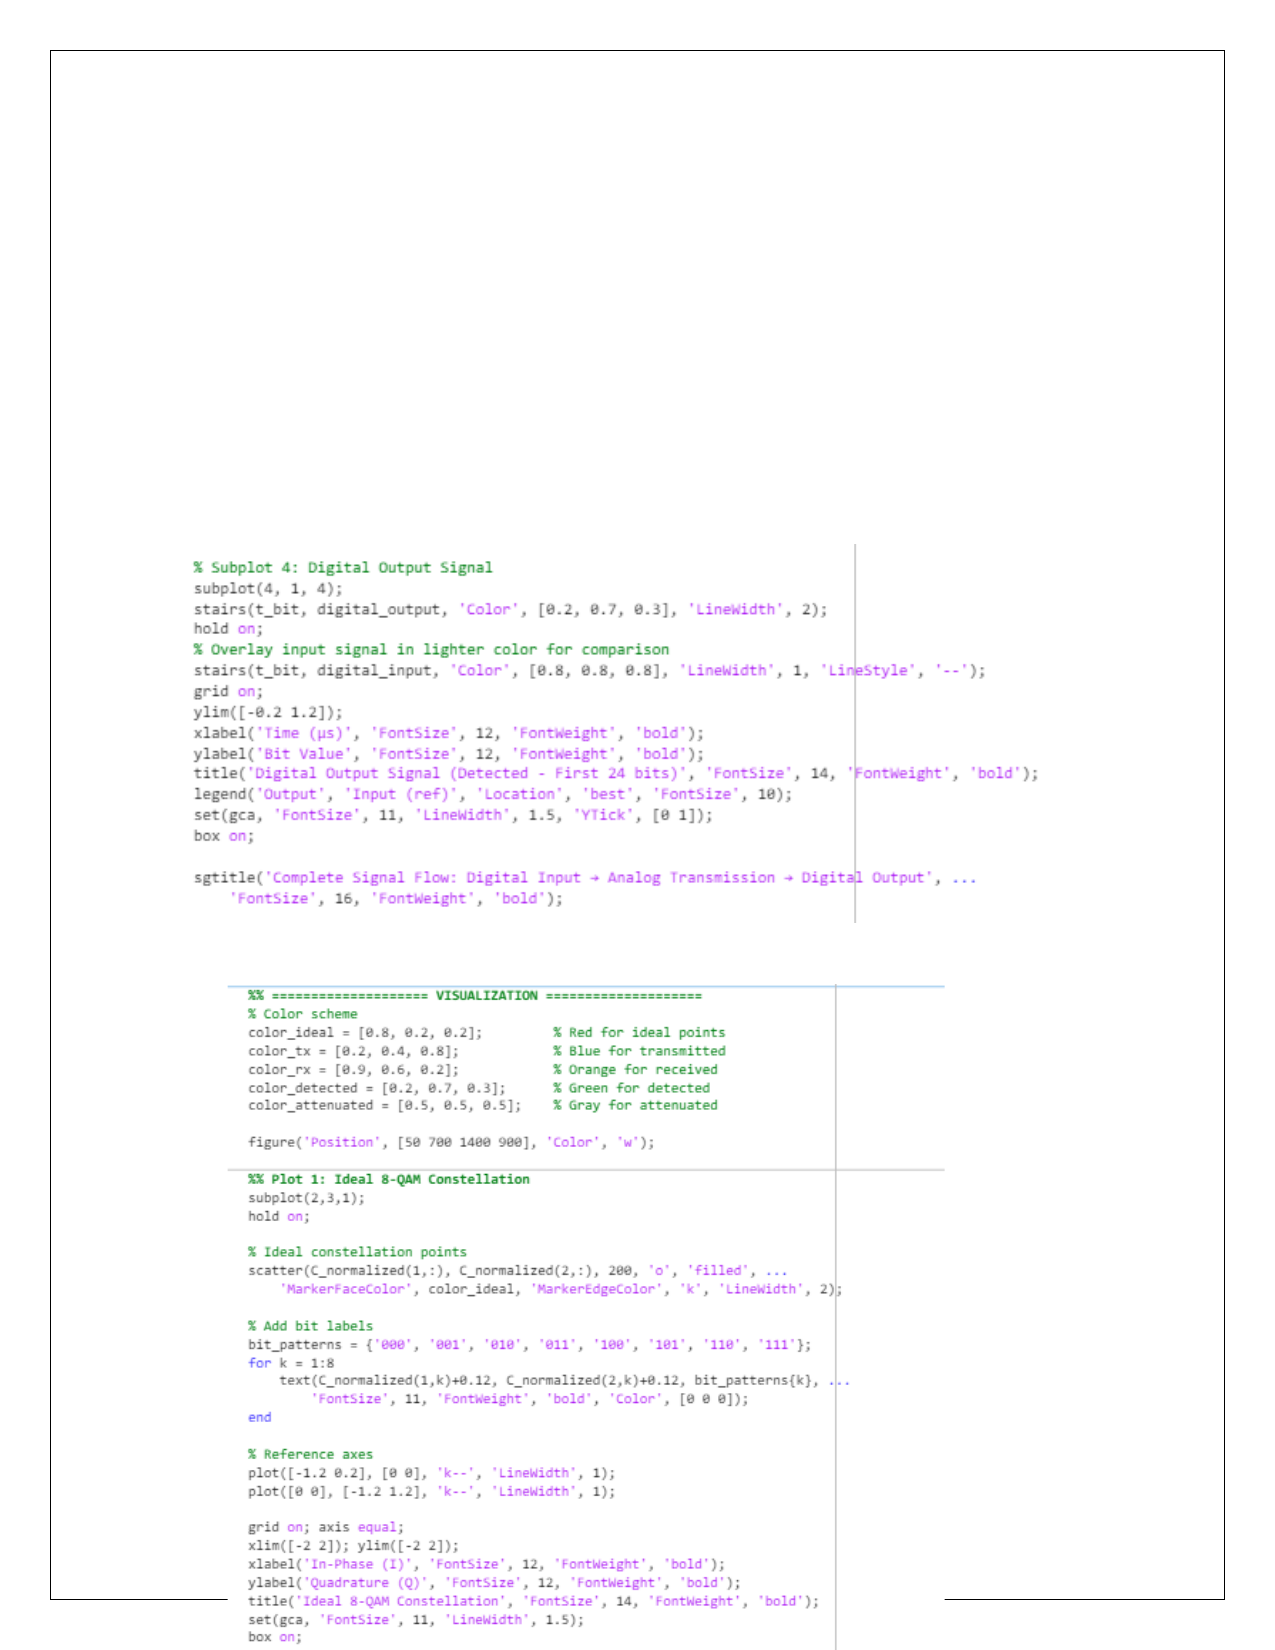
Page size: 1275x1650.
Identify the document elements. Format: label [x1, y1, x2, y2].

picture [227, 984, 945, 1650]
picture [178, 544, 1039, 923]
